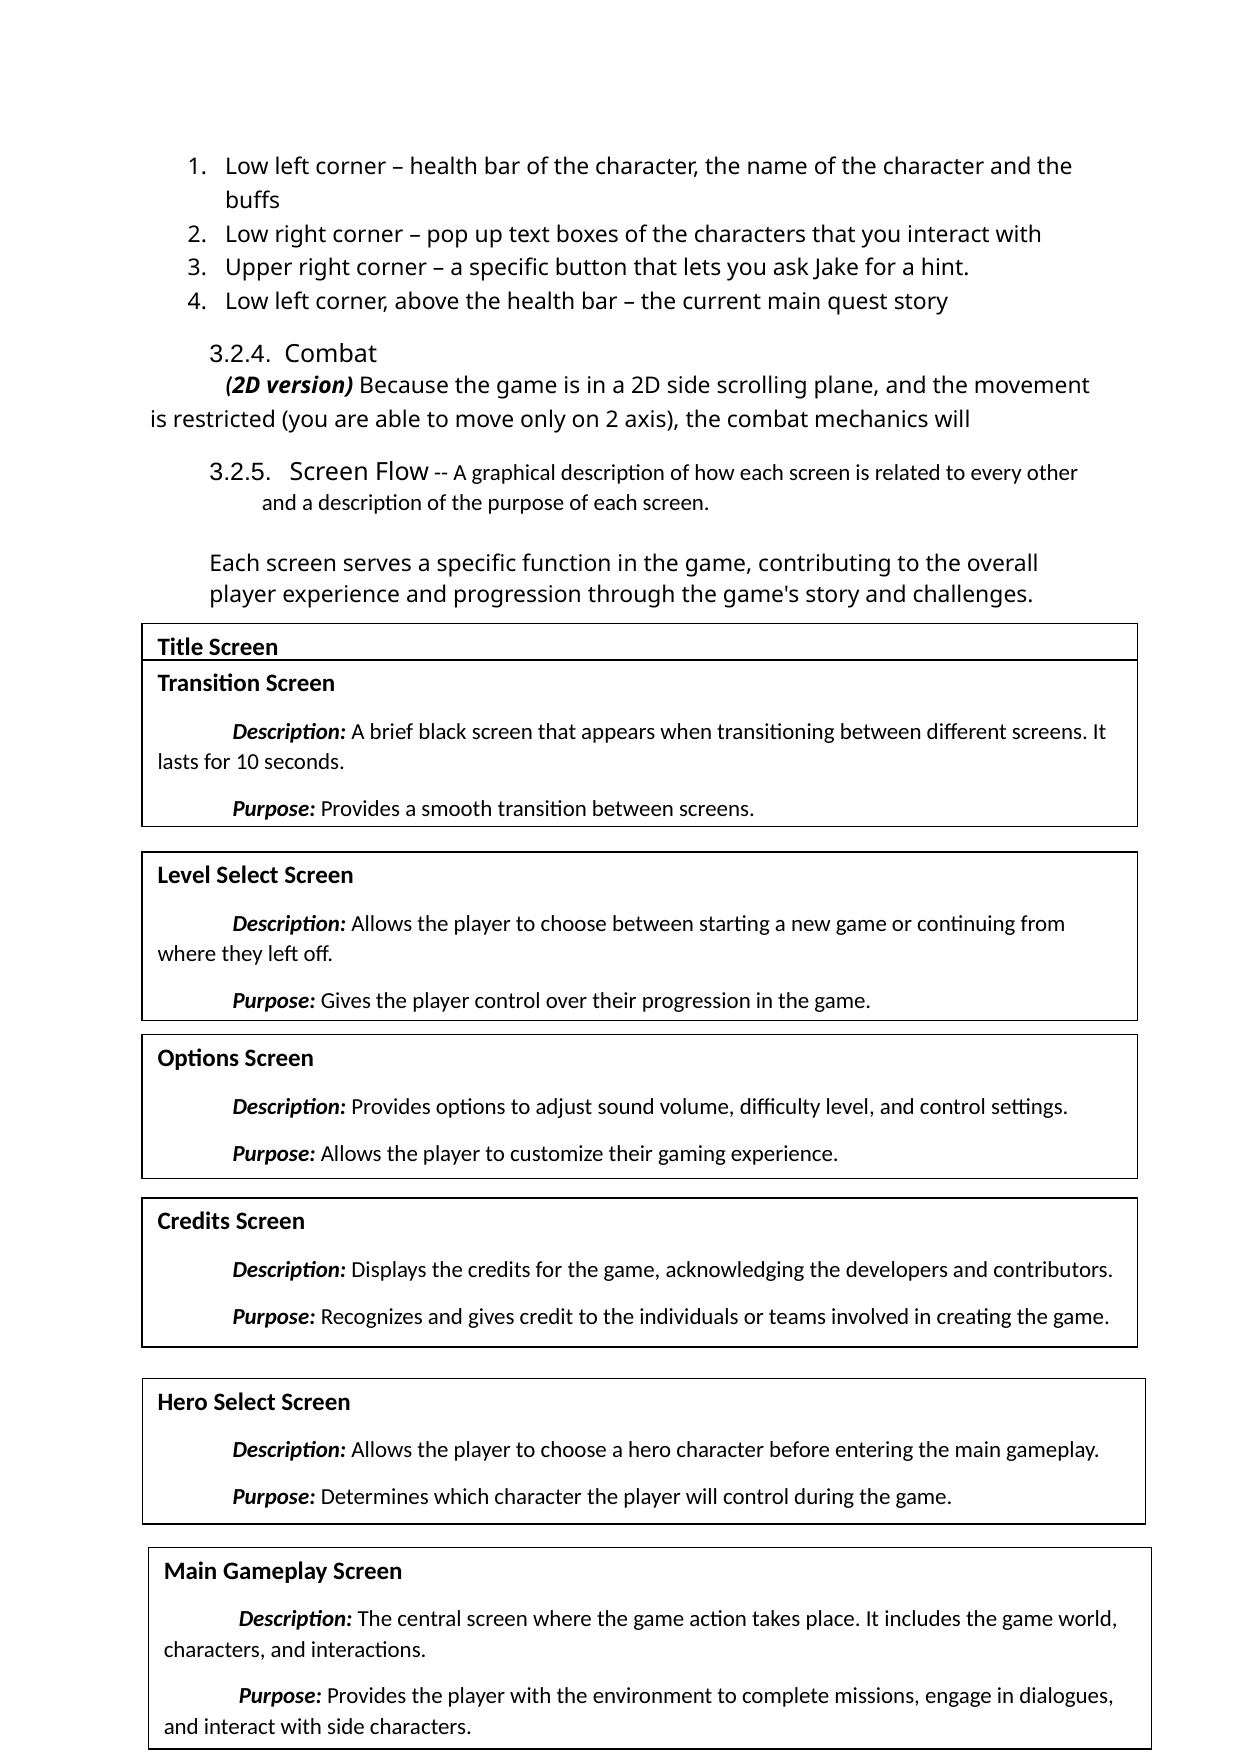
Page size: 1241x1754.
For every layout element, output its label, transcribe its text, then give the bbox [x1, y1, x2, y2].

list Low left corner – health bar of the character, the name of the character and the buffs [187, 150, 1090, 215]
list Upper right corner – a specific button that lets you ask Jake for a hint. [187, 251, 1090, 282]
list Low left corner, above the health bar – the current main quest story [187, 285, 1090, 316]
text (2D version) Because the game is in a 2D side scrolling plane, and the movement is restricted (you are able to move only on 2 axis), the combat mechanics will [150, 369, 1090, 434]
list Screen Flow -- A graphical description of how each screen is related to every other and a description of the purpose of each screen. [209, 454, 1090, 516]
text Each screen serves a specific function in the game, contributing to the overall player experience and progression through the game's story and challenges. [209, 547, 1090, 623]
list Combat [209, 335, 1090, 369]
list Low right corner – pop up text boxes of the characters that you interact with [187, 217, 1090, 249]
